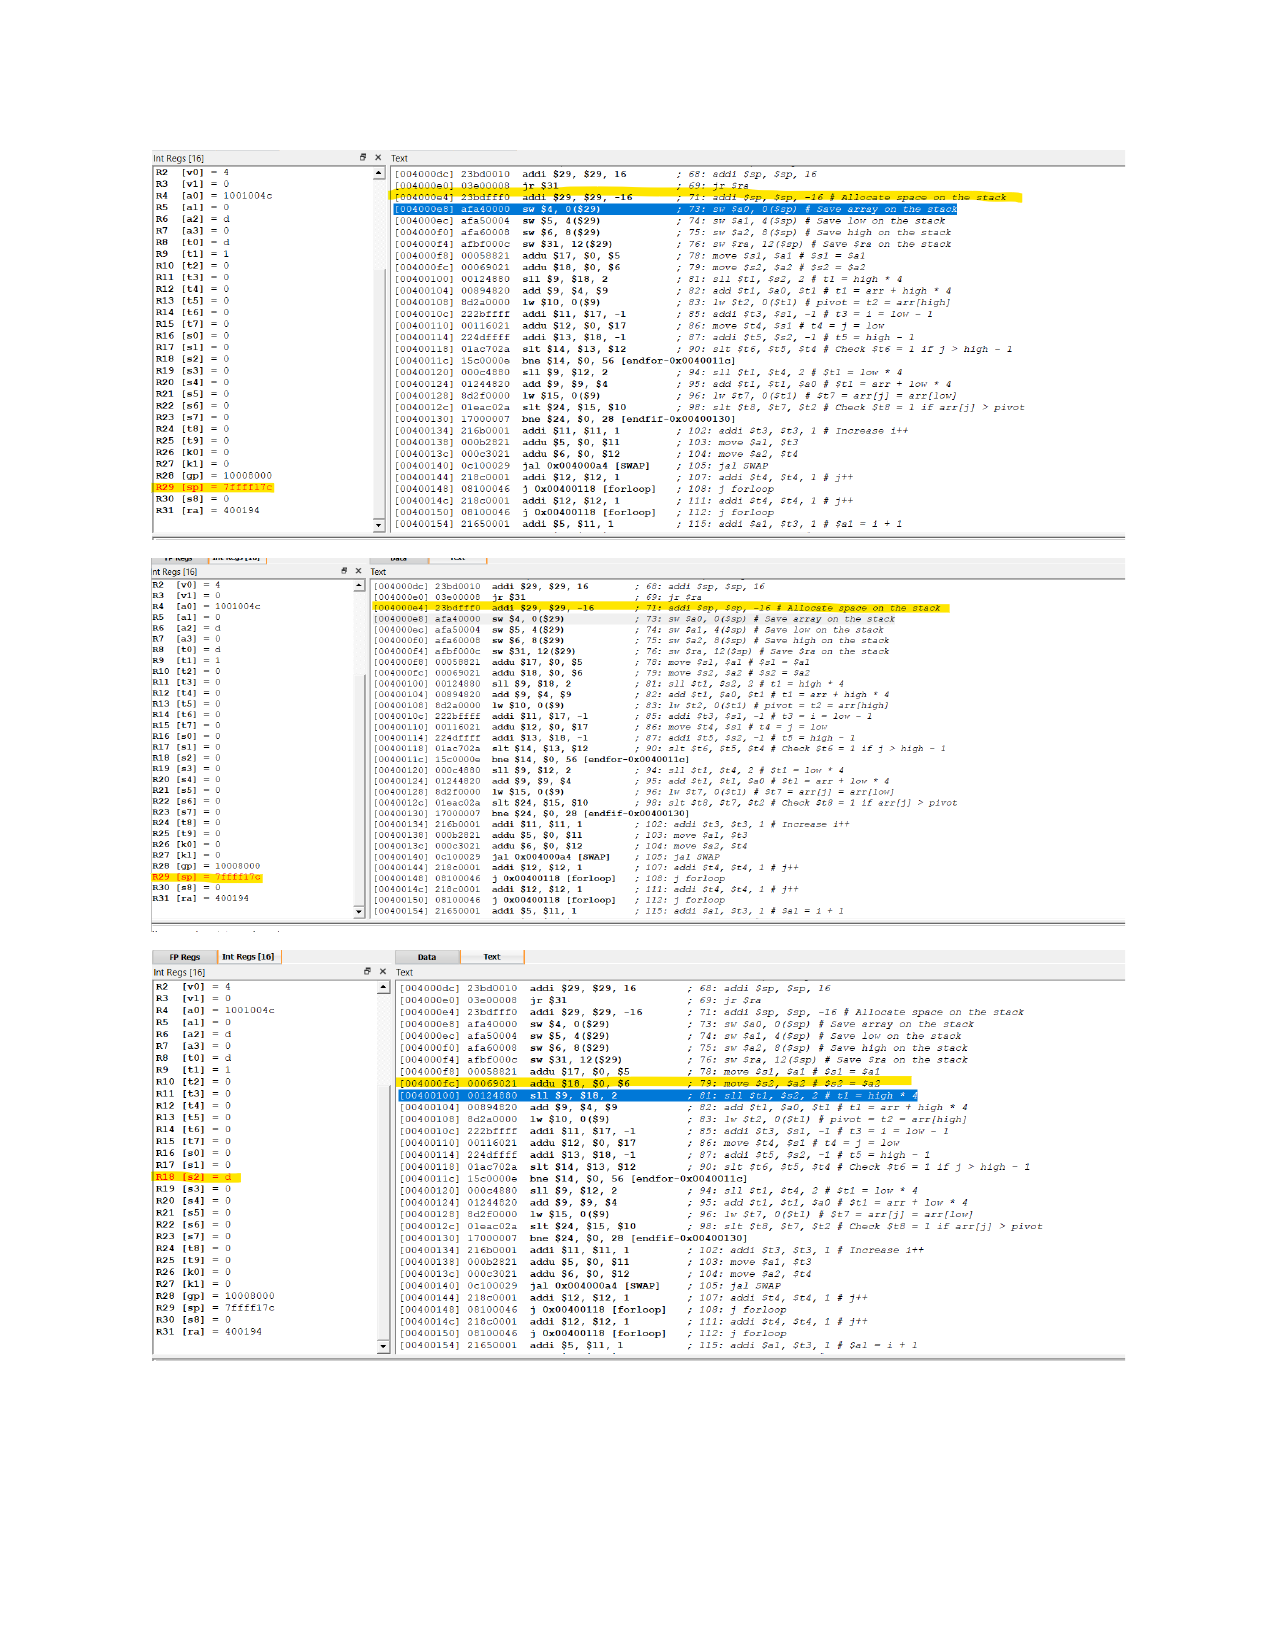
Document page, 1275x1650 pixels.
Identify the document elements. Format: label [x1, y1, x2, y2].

picture [150, 558, 1125, 932]
picture [150, 950, 1125, 1361]
picture [150, 150, 1125, 540]
